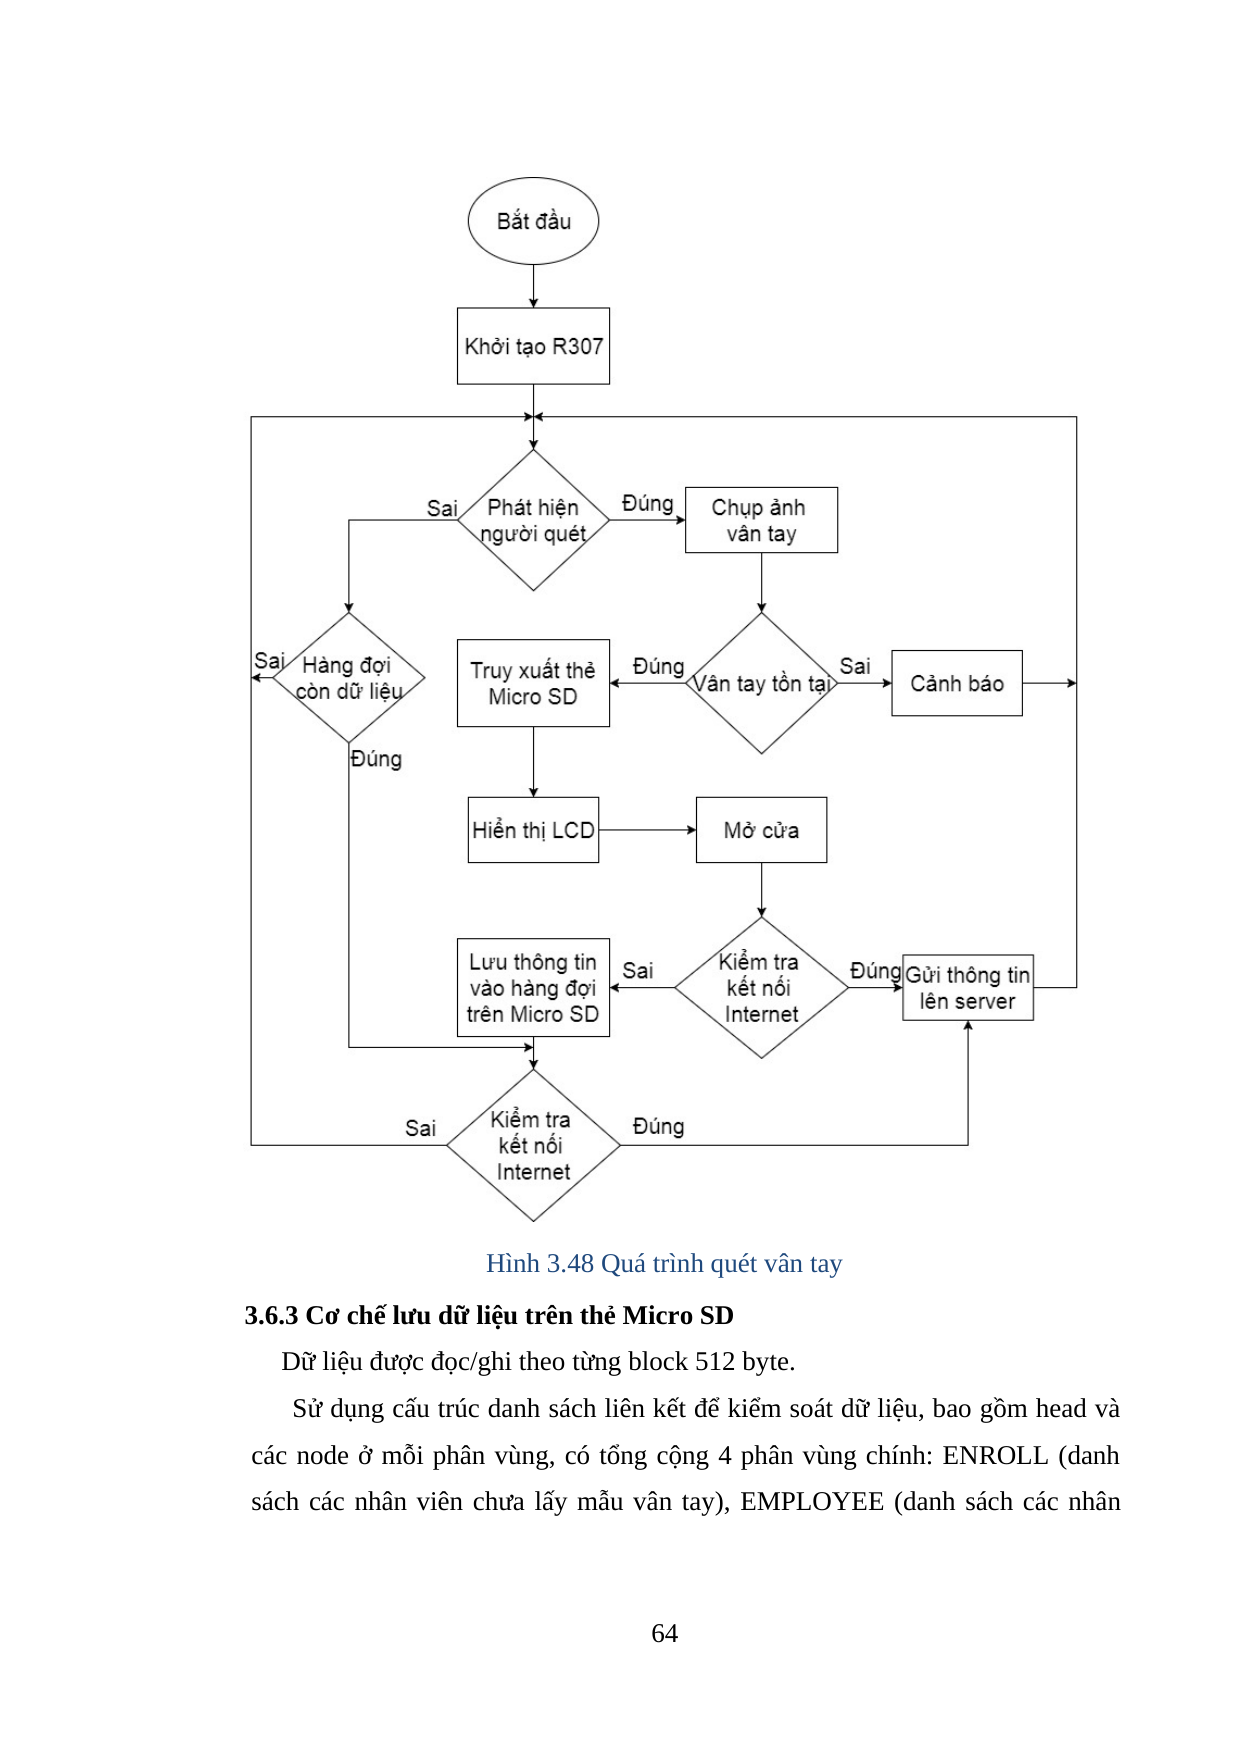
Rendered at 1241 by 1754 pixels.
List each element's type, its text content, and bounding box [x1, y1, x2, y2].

text Dữ liệu được đọc/ghi theo từng block 512 byte. [207, 1346, 1122, 1377]
subtitle 3.6.3 Cơ chế lưu dữ liệu trên thẻ Micro SD [244, 1299, 1122, 1330]
picture [243, 177, 1086, 1222]
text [236, 1392, 1122, 1517]
text Hình 3.48 Quá trình quét vân tay [207, 1247, 1122, 1278]
